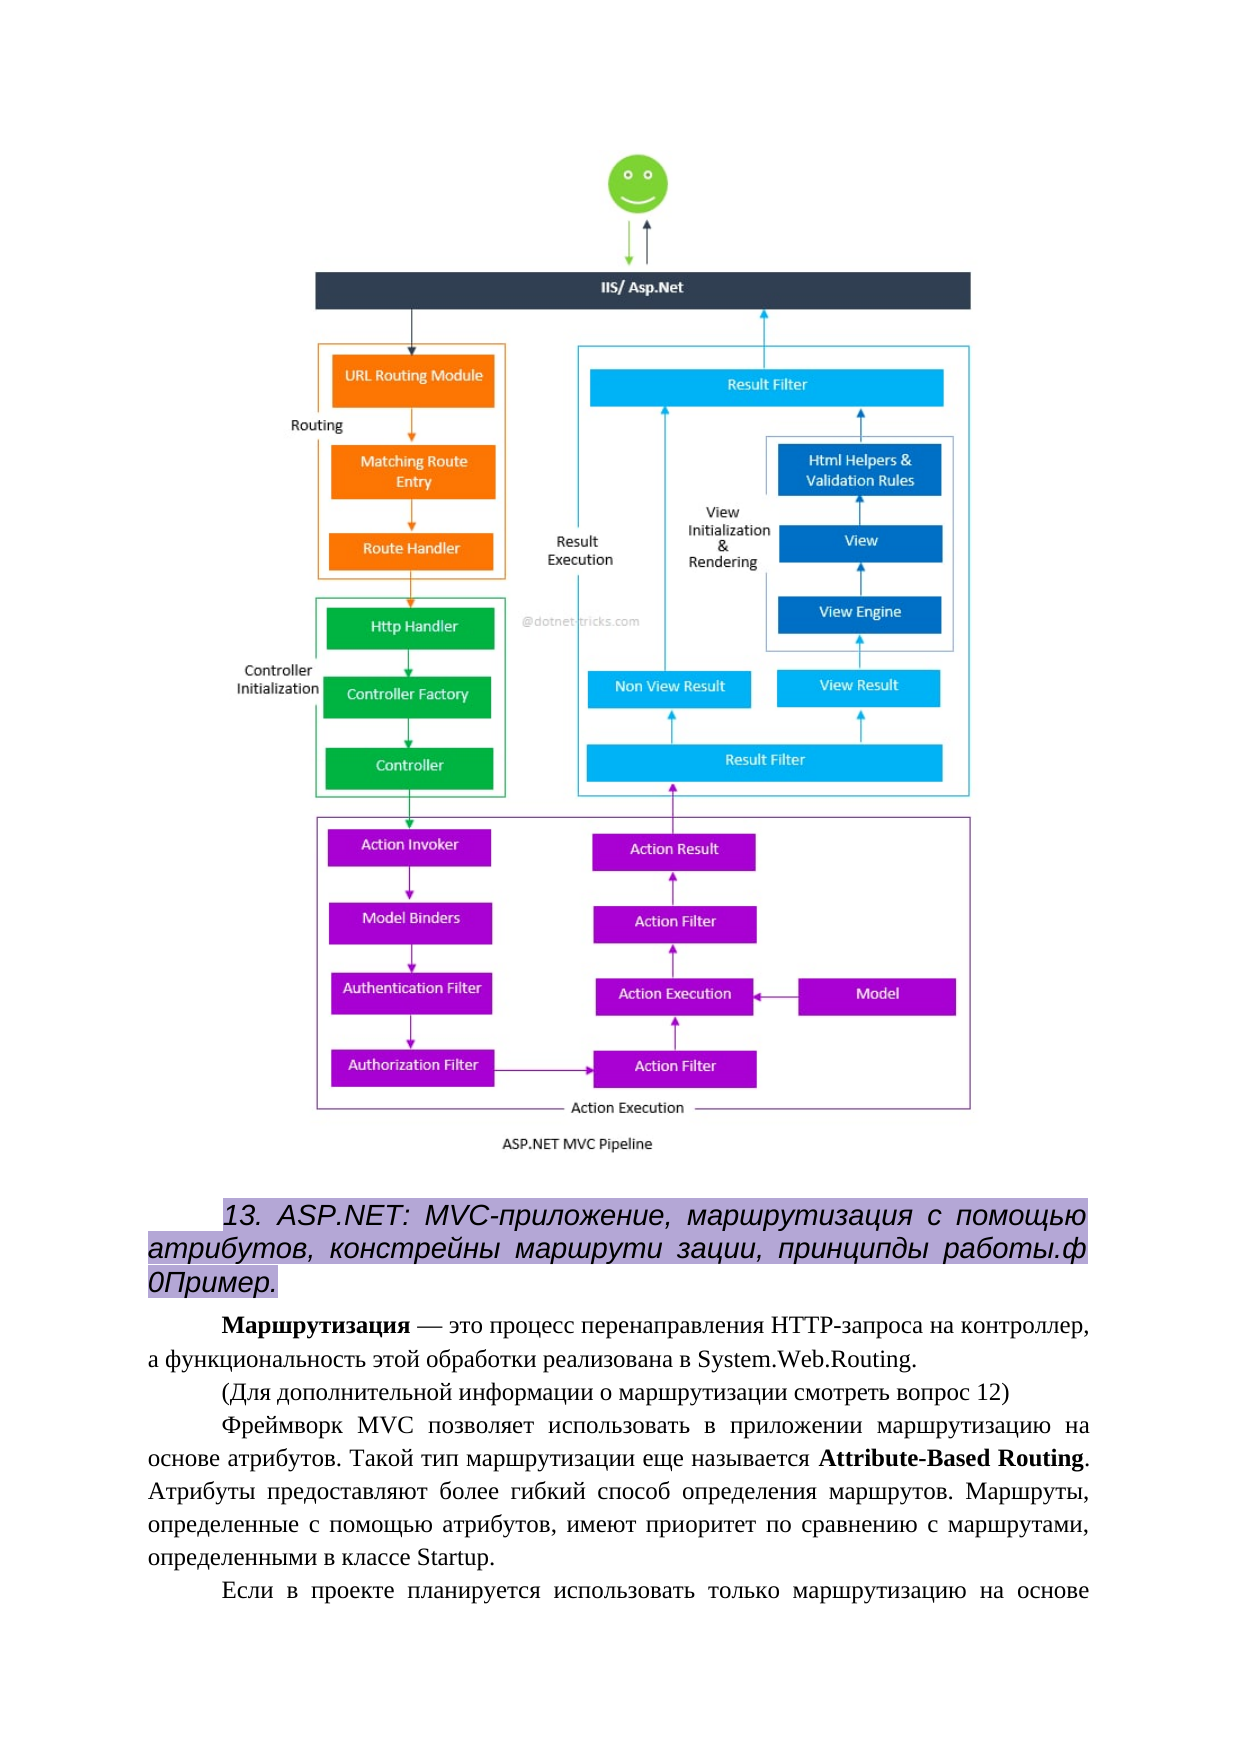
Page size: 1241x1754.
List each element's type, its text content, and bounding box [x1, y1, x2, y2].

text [148, 1575, 1090, 1603]
picture [221, 150, 990, 1157]
subtitle 13. ASP.NET: MVC-приложение, маршрутизация с помощью атрибутов, констрейны маршрути зации, принципды работы.ф 0Пример. [148, 1197, 1090, 1298]
text (Для дополнительной информации о маршрутизации смотреть вопрос 12) [148, 1377, 1090, 1405]
text Маршрутизация — это процесс перенаправления HTTP-запроса на контроллер, а функциональность этой обработки реализована в System.Web.Routing. [148, 1311, 1090, 1372]
text Фреймворк MVC позволяет использовать в приложении маршрутизацию на основе атрибутов. Такой тип маршрутизации еще называется Attribute-Based Routing. Атрибуты предоставляют более гибкий способ определения маршрутов. Маршруты, определенные с помощью атрибутов, имеют приоритет по сравнению с маршрутами, определенными в классе Startup. [148, 1410, 1090, 1571]
